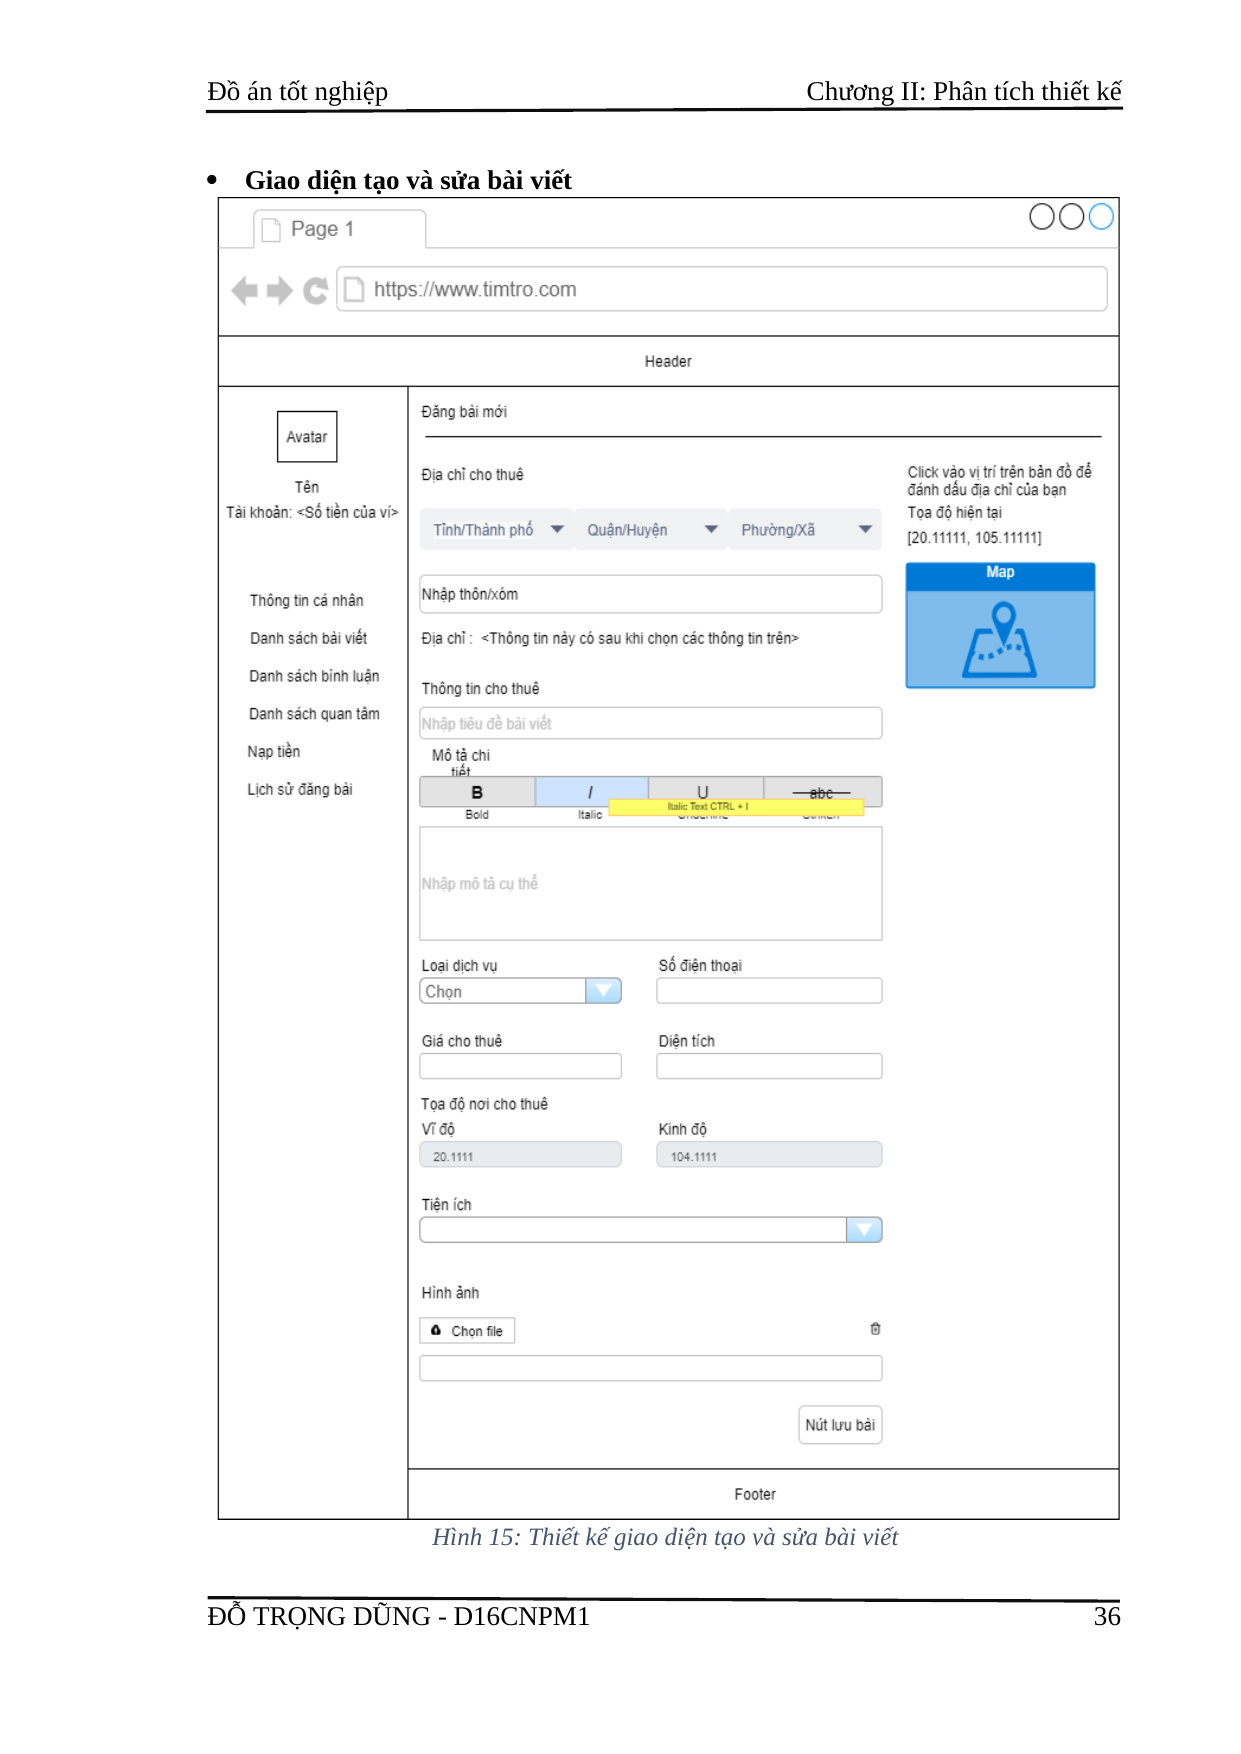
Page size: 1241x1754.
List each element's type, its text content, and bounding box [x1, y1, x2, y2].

text Hình 15: Thiết kế giao diện tạo và sửa bài viết [207, 1522, 1123, 1551]
list Giao diện tạo và sửa bài viết [207, 164, 1123, 195]
picture [207, 197, 1121, 1520]
